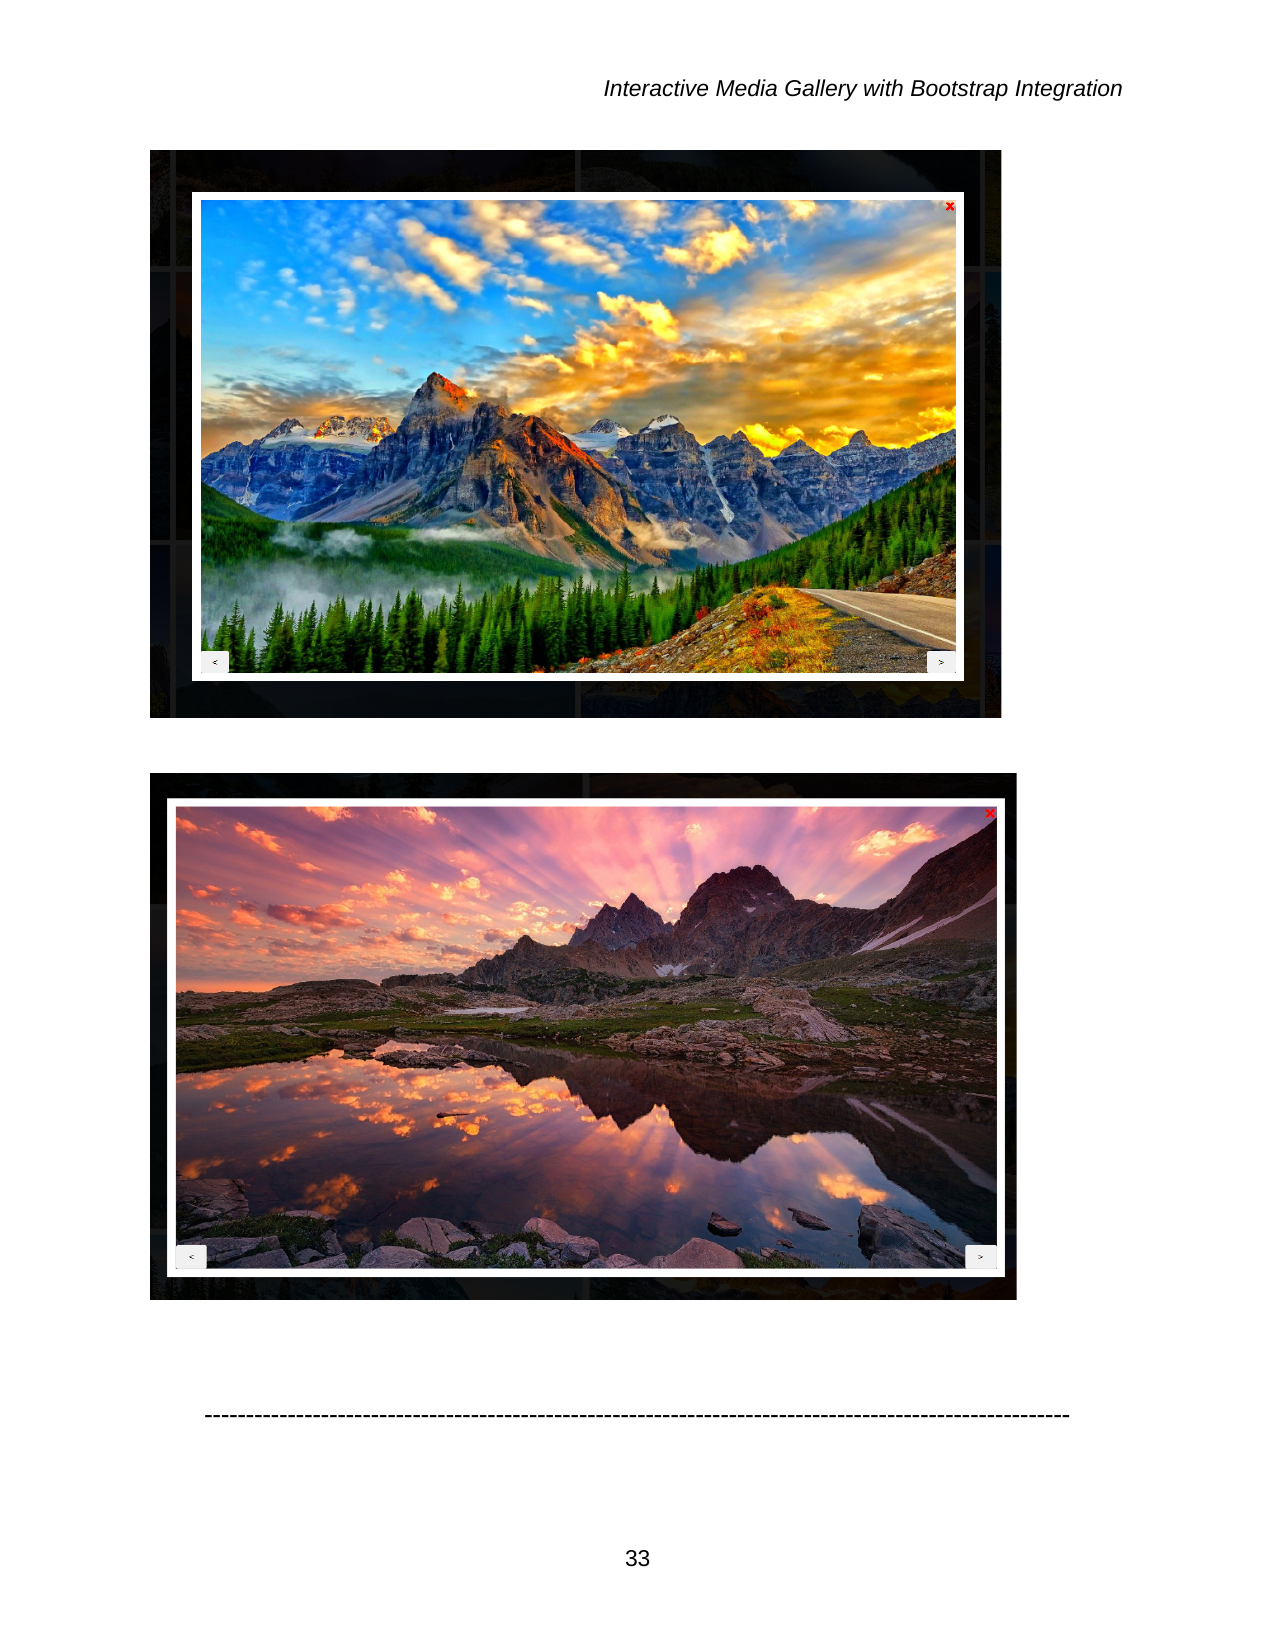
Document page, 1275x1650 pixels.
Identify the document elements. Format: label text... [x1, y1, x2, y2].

text -------------------------------------------------------------------------------------------------------- [150, 1399, 1125, 1428]
picture [150, 773, 1017, 1300]
picture [150, 150, 1002, 718]
